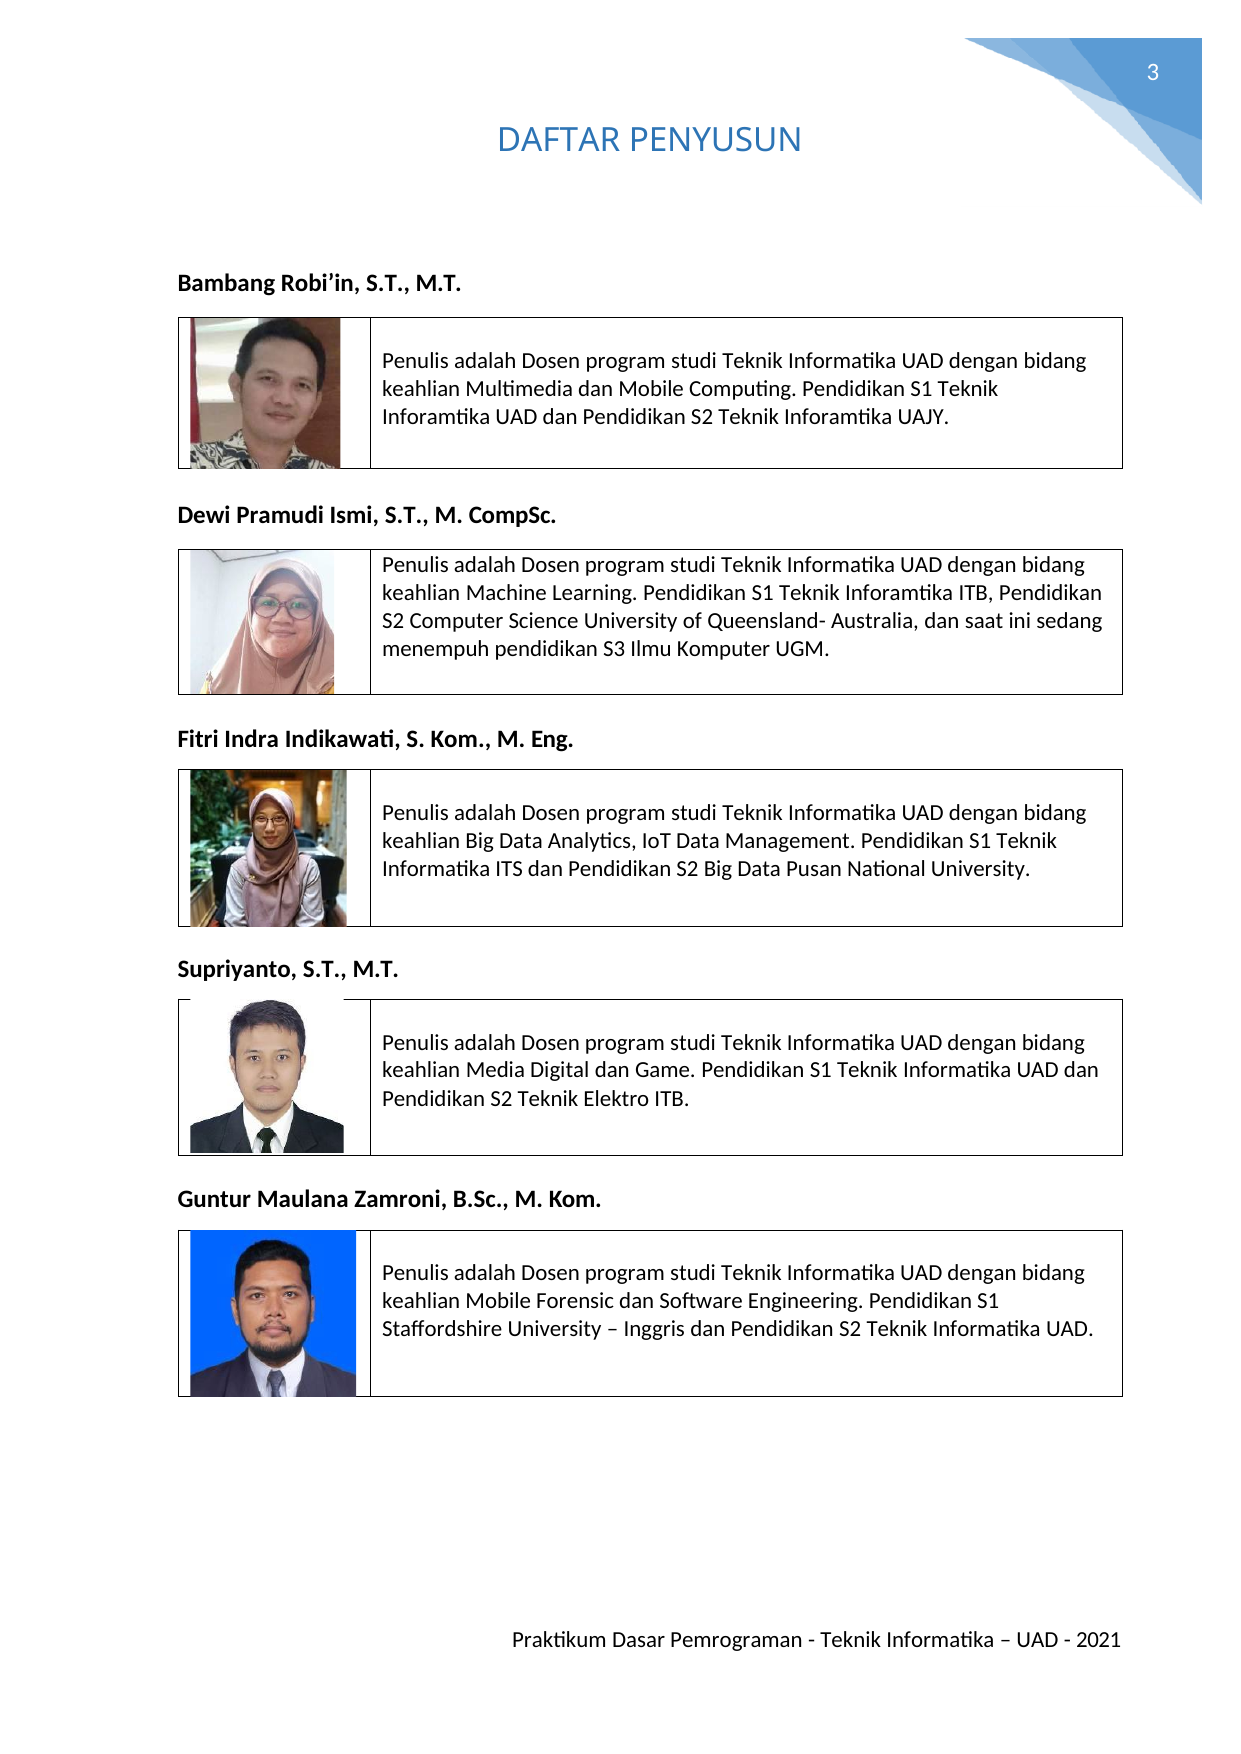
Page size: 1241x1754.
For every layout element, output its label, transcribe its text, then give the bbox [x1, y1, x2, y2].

table_header [179, 1231, 190, 1396]
table_header [347, 770, 370, 926]
subtitle Guntur Maulana Zamroni, B.Sc., M. Kom. [177, 1184, 1223, 1214]
subtitle DAFTAR PENYUSUN [179, 116, 961, 162]
table_header Penulis adalah Dosen program studi Teknik Informatika UAD dengan bidang keahlian Big Data Analytics, IoT Data Management. Pendidikan S1 Teknik Informatika ITS dan Pendidikan S2 Big Data Pusan National University. [371, 770, 1122, 926]
table_header [179, 770, 190, 926]
table_header [335, 550, 370, 694]
table_header [179, 550, 190, 694]
table_header Penulis adalah Dosen program studi Teknik Informatika UAD dengan bidang keahlian Machine Learning. Pendidikan S1 Teknik Inforamtika ITB, Pendidikan S2 Computer Science University of Queensland- Australia, dan saat ini sedang menempuh pendidikan S3 Ilmu Komputer UGM. [371, 550, 1122, 694]
picture [190, 550, 335, 694]
table_header [357, 1231, 370, 1396]
subtitle Bambang Robi’in, S.T., M.T. [177, 267, 1223, 298]
subtitle Dewi Pramudi Ismi, S.T., M. CompSc. [177, 499, 1223, 530]
table_header [179, 318, 190, 468]
picture [190, 1230, 357, 1397]
table_header Penulis adalah Dosen program studi Teknik Informatika UAD dengan bidang keahlian Mobile Forensic dan Software Engineering. Pendidikan S1 Staffordshire University – Inggris dan Pendidikan S2 Teknik Informatika UAD. [371, 1231, 1122, 1396]
table_header Penulis adalah Dosen program studi Teknik Informatika UAD dengan bidang keahlian Multimedia dan Mobile Computing. Pendidikan S1 Teknik Inforamtika UAD dan Pendidikan S2 Teknik Inforamtika UAJY. [371, 318, 1122, 468]
picture [190, 999, 344, 1153]
subtitle Fitri Indra Indikawati, S. Kom., M. Eng. [177, 723, 1223, 754]
picture [190, 318, 341, 469]
table_header [179, 1000, 370, 1155]
table_header [341, 318, 370, 468]
picture [961, 38, 1203, 207]
table_header Penulis adalah Dosen program studi Teknik Informatika UAD dengan bidang keahlian Media Digital dan Game. Pendidikan S1 Teknik Informatika UAD dan Pendidikan S2 Teknik Elektro ITB. [371, 1000, 1122, 1155]
subtitle Supriyanto, S.T., M.T. [177, 953, 1223, 983]
picture [190, 770, 347, 927]
